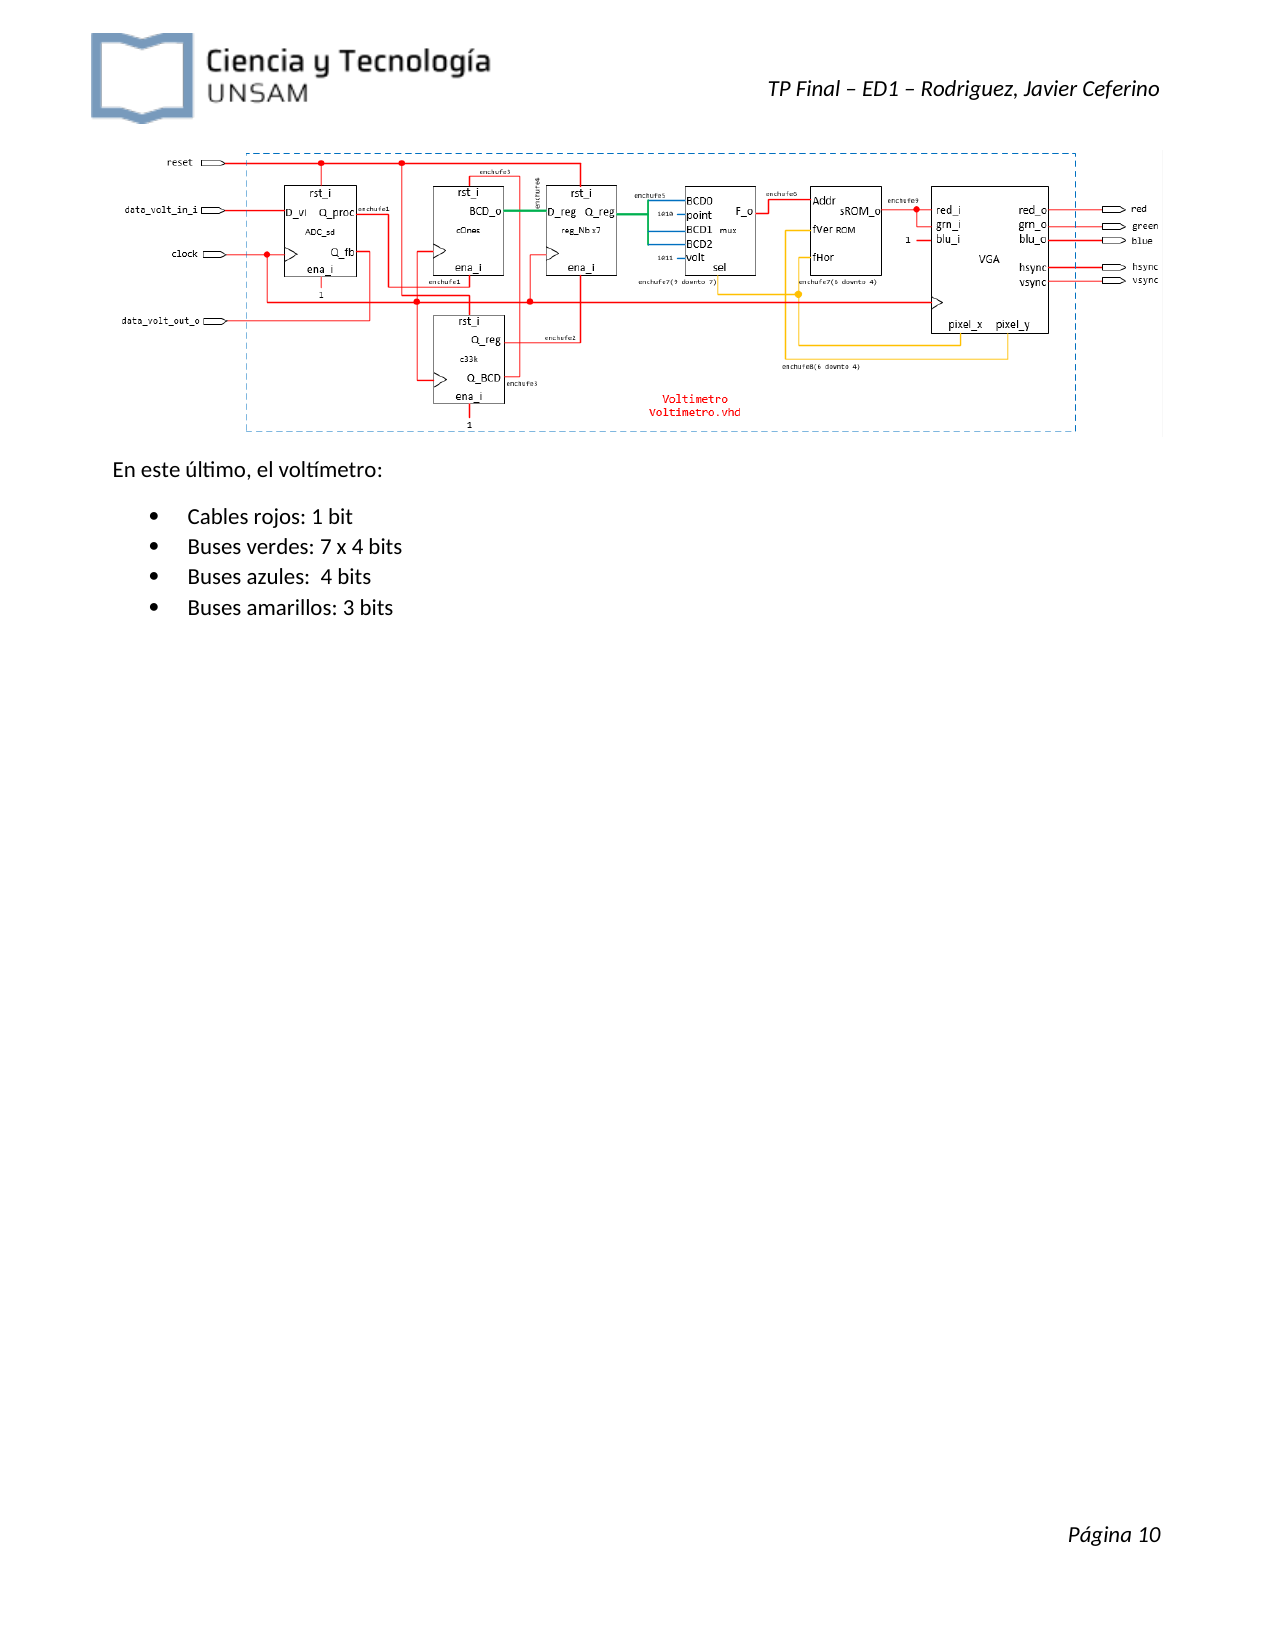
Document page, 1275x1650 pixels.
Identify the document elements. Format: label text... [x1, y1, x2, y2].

list Buses amarillos: 3 bits [150, 593, 1162, 621]
picture [91, 33, 492, 124]
text En este último, el voltímetro: [112, 455, 1162, 483]
list Cables rojos: 1 bit [150, 502, 1162, 530]
list Buses verdes: 7 x 4 bits [150, 532, 1162, 560]
picture [112, 150, 1163, 437]
list Buses azules: 4 bits [150, 562, 1162, 590]
